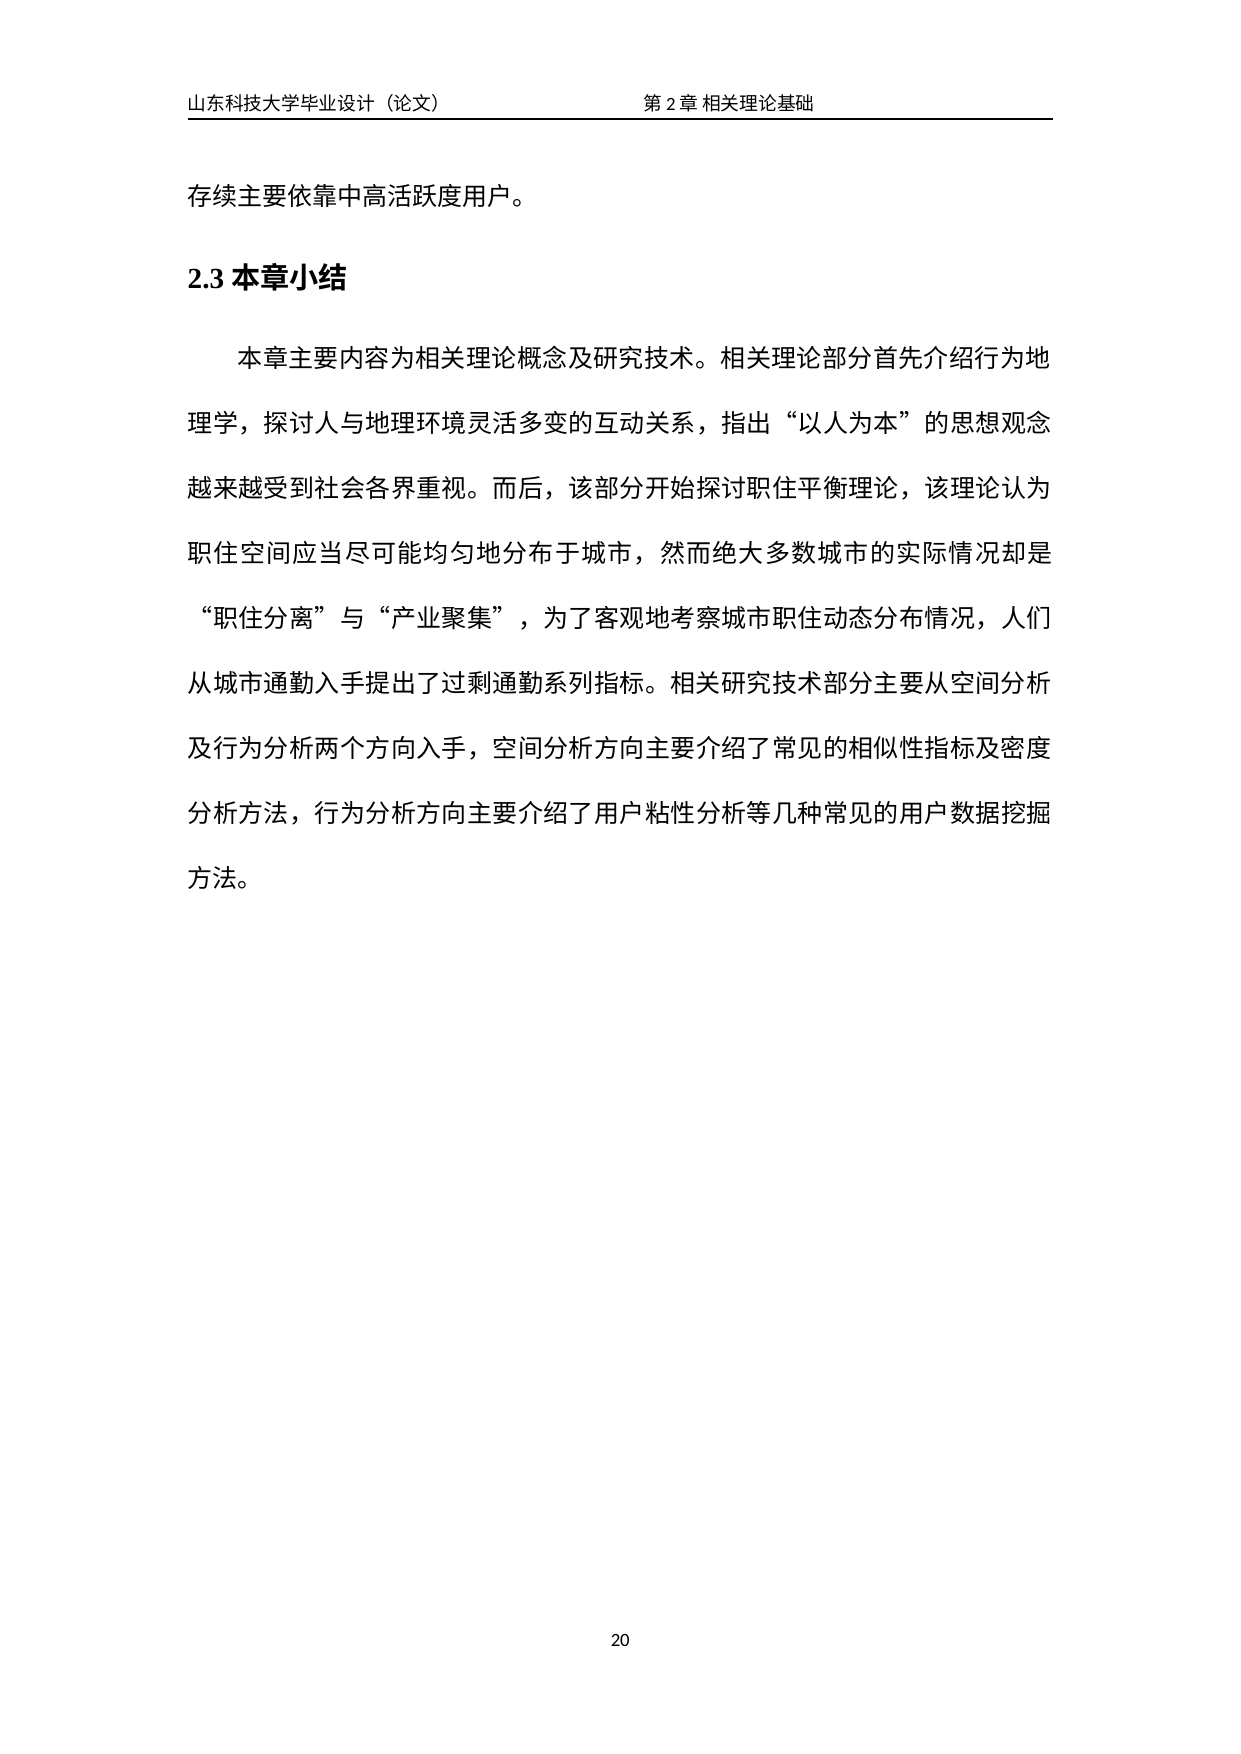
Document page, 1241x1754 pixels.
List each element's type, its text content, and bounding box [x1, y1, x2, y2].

text 本章主要内容为相关理论概念及研究技术。相关理论部分首先介绍行为地理学，探讨人与地理环境灵活多变的互动关系，指出“以人为本”的思想观念越来越受到社会各界重视。而后，该部分开始探讨职住平衡理论，该理论认为职住空间应当尽可能均匀地分布于城市，然而绝大多数城市的实际情况却是“职住分离”与“产业聚集”，为了客观地考察城市职住动态分布情况，人们从城市通勤入手提出了过剩通勤系列指标。相关研究技术部分主要从空间分析及行为分析两个方向入手，空间分析方向主要介绍了常见的相似性指标及密度分析方法，行为分析方向主要介绍了用户粘性分析等几种常见的用户数据挖掘方法。 [187, 324, 1053, 909]
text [187, 162, 1053, 227]
list 2.3 本章小结 [187, 243, 1053, 308]
